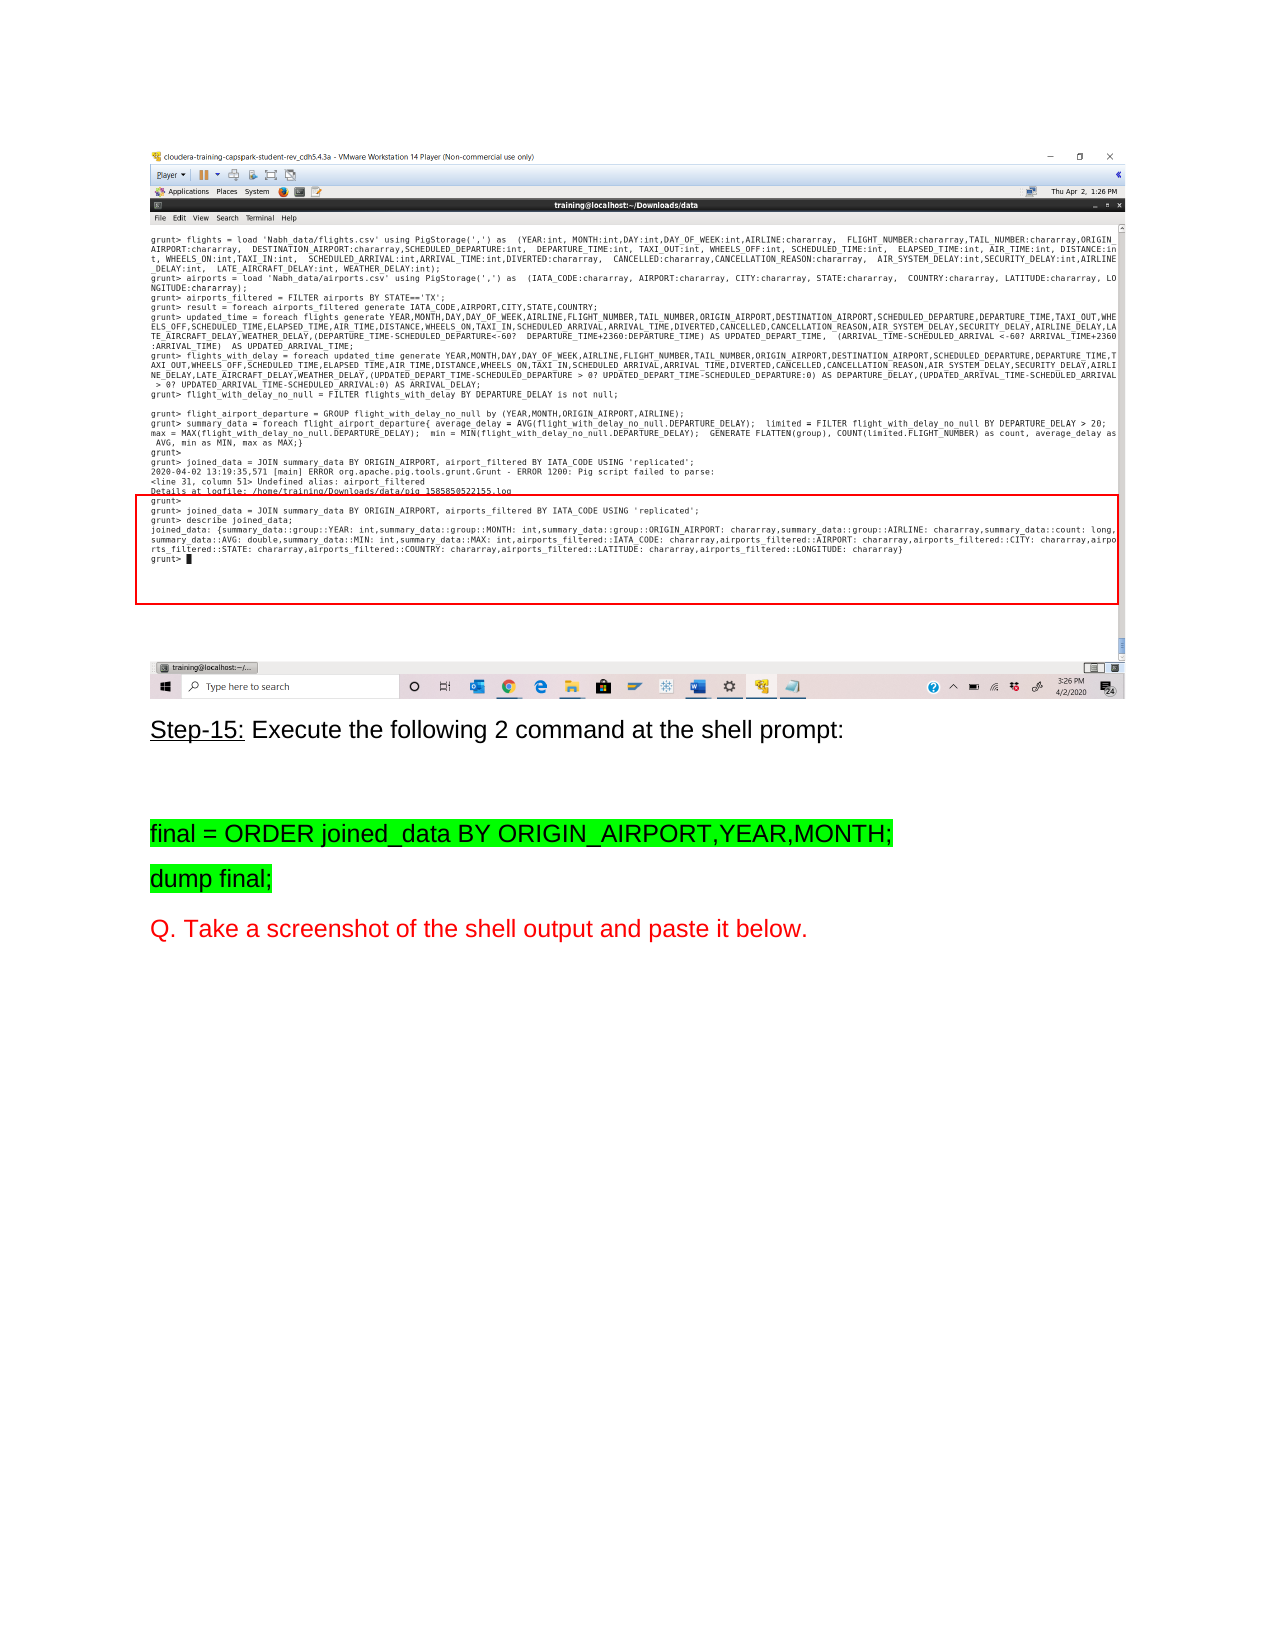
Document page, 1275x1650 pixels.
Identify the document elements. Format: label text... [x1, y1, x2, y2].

picture [150, 496, 1117, 603]
picture [150, 150, 1125, 699]
text Q. Take a screenshot of the shell output and paste it below. [150, 806, 1125, 943]
text Step-15: Execute the following 2 command at the shell prompt: [150, 715, 1125, 744]
